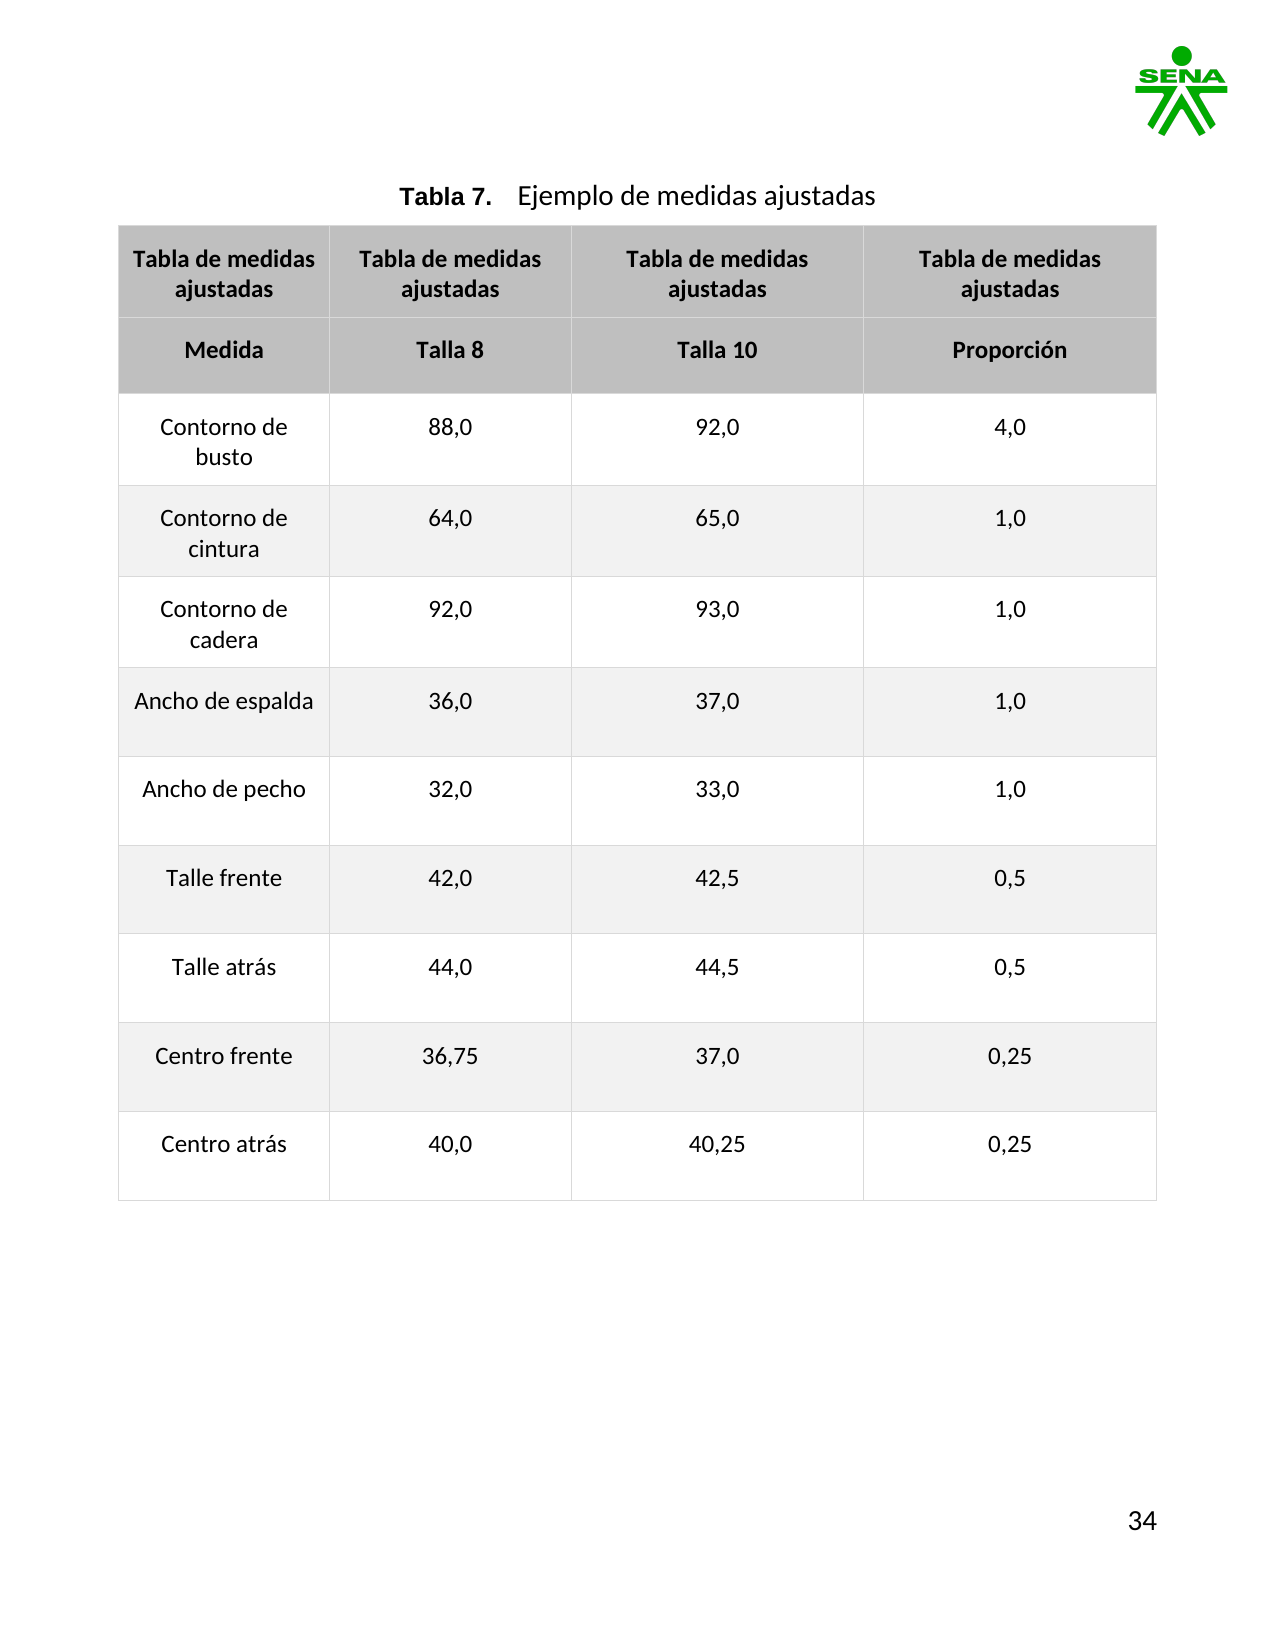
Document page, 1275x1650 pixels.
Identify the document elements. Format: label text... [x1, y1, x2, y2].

table_cell Ancho de espalda [119, 668, 329, 756]
text Ejemplo de medidas ajustadas [118, 177, 1157, 213]
table_cell 1,0 [864, 668, 1156, 756]
table_cell Talla 8 [330, 318, 571, 393]
table_header Tabla de medidas ajustadas [572, 226, 863, 317]
table_cell Talle frente [119, 846, 329, 933]
table_cell Talla 10 [572, 318, 863, 393]
table_cell 36,0 [330, 668, 571, 756]
table_cell 44,5 [572, 934, 863, 1022]
table_cell 40,25 [572, 1112, 863, 1199]
table_cell Proporción [864, 318, 1156, 393]
table_header Tabla de medidas ajustadas [330, 226, 571, 317]
table_cell 0,5 [864, 846, 1156, 933]
table_cell 64,0 [330, 486, 571, 576]
table_cell 37,0 [572, 668, 863, 756]
table_cell 37,0 [572, 1023, 863, 1111]
table_cell 1,0 [864, 486, 1156, 576]
table_cell 4,0 [864, 394, 1156, 484]
table_cell 0,5 [864, 934, 1156, 1022]
table_cell 42,0 [330, 846, 571, 933]
table_cell Ancho de pecho [119, 757, 329, 844]
table_cell 44,0 [330, 934, 571, 1022]
table_cell 32,0 [330, 757, 571, 844]
table_cell 93,0 [572, 577, 863, 667]
table_cell 88,0 [330, 394, 571, 484]
table_header Tabla de medidas ajustadas [864, 226, 1156, 317]
table_cell Centro frente [119, 1023, 329, 1111]
table_cell 1,0 [864, 757, 1156, 844]
table_cell 1,0 [864, 577, 1156, 667]
table_cell 92,0 [330, 577, 571, 667]
table_cell Contorno de cintura [119, 486, 329, 576]
table_cell Talle atrás [119, 934, 329, 1022]
table_header Tabla de medidas ajustadas [119, 226, 329, 317]
table_cell 42,5 [572, 846, 863, 933]
table_cell 92,0 [572, 394, 863, 484]
table_cell 0,25 [864, 1112, 1156, 1199]
table_cell 0,25 [864, 1023, 1156, 1111]
table_cell Medida [119, 318, 329, 393]
table_cell Contorno de cadera [119, 577, 329, 667]
picture [1135, 46, 1228, 136]
table_cell Contorno de busto [119, 394, 329, 484]
table_cell 36,75 [330, 1023, 571, 1111]
table_cell 40,0 [330, 1112, 571, 1199]
table_cell 65,0 [572, 486, 863, 576]
table_cell Centro atrás [119, 1112, 329, 1199]
table_cell 33,0 [572, 757, 863, 844]
